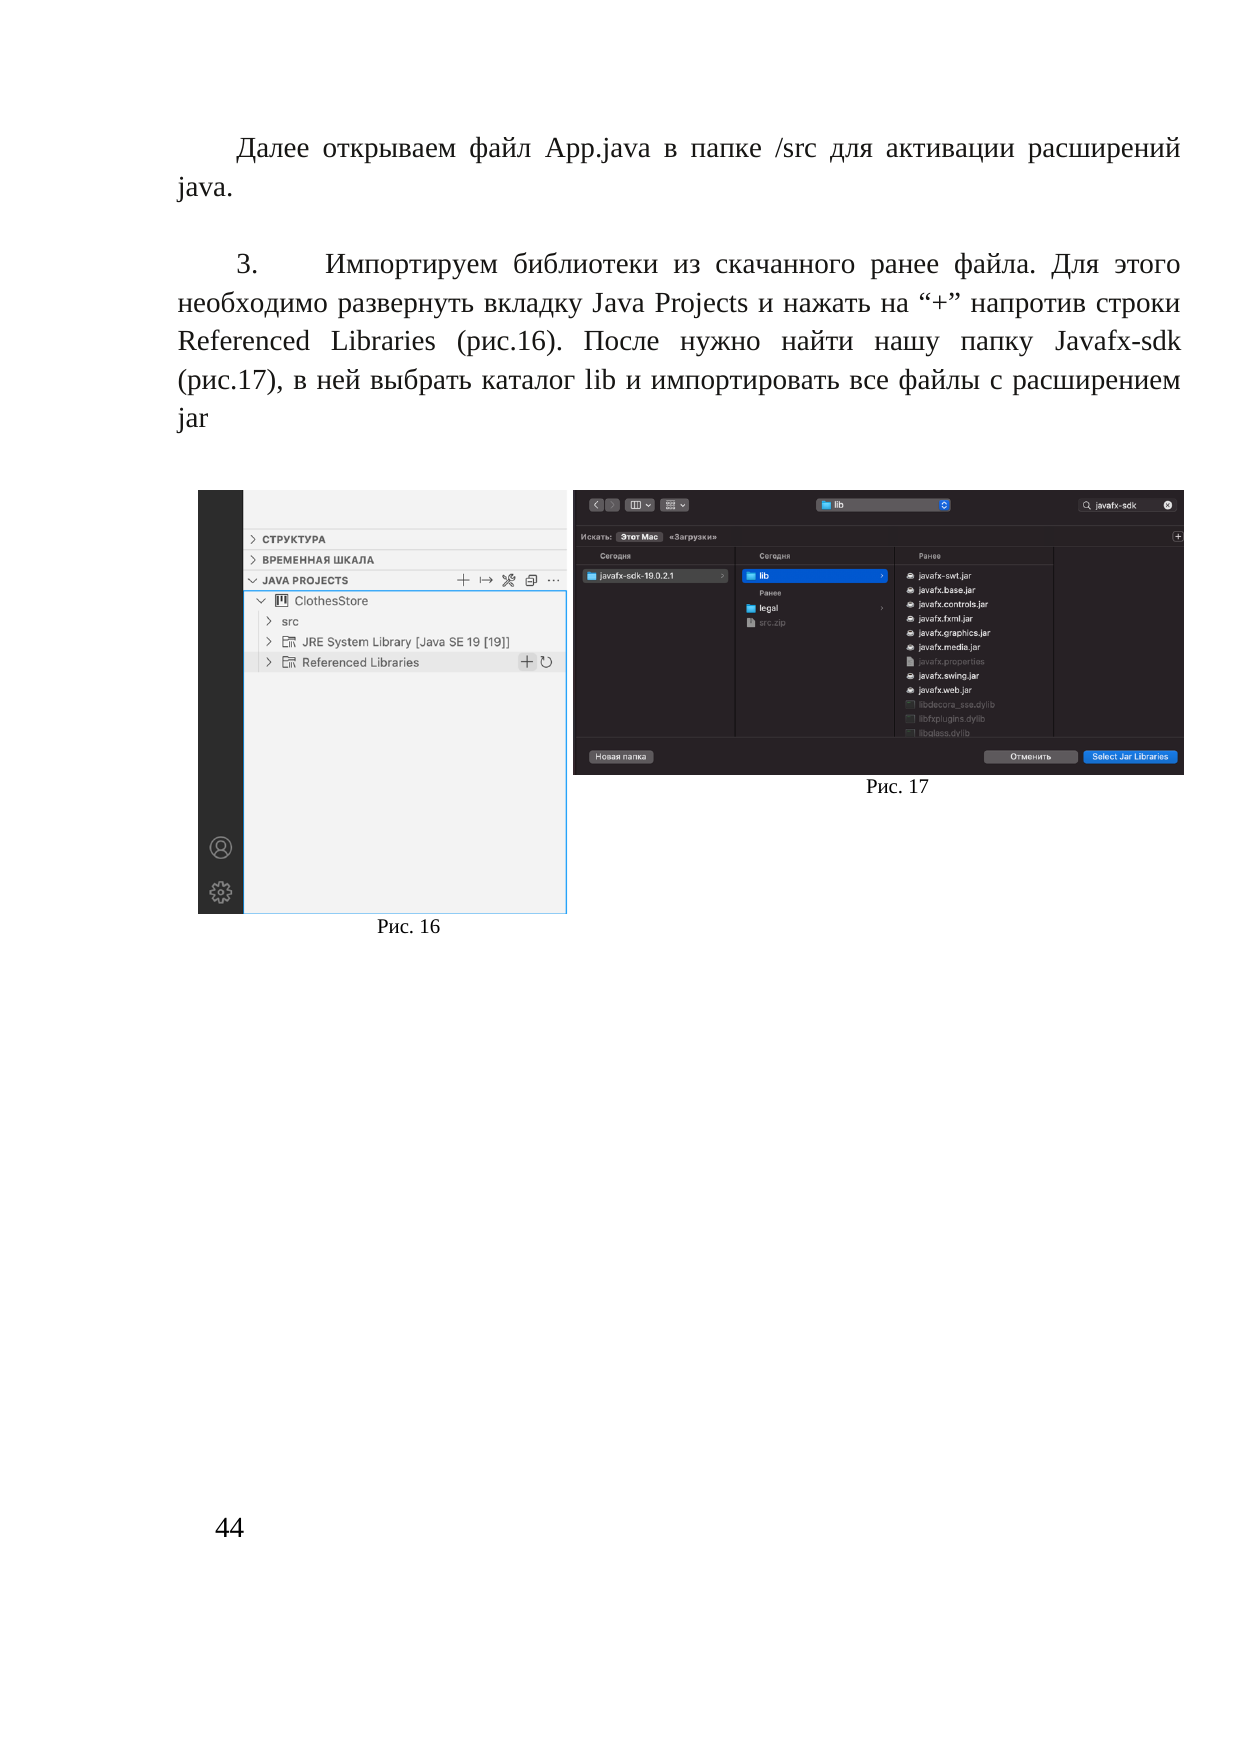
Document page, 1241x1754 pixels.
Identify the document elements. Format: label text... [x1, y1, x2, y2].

picture [198, 490, 1184, 914]
list Импортируем библиотеки из скачанного ранее файла. Для этого необходимо развернуть вкладку Java Projects и нажать на “+” напротив строки Referenced Libraries (рис.16). После нужно найти нашу папку Javafx-sdk (рис.17), в ней выбрать каталог lib и импортировать все файлы с расширением jar [177, 246, 1181, 434]
list Далее открываем файл App.java в папке /src для активации расширений java. [177, 131, 1181, 203]
